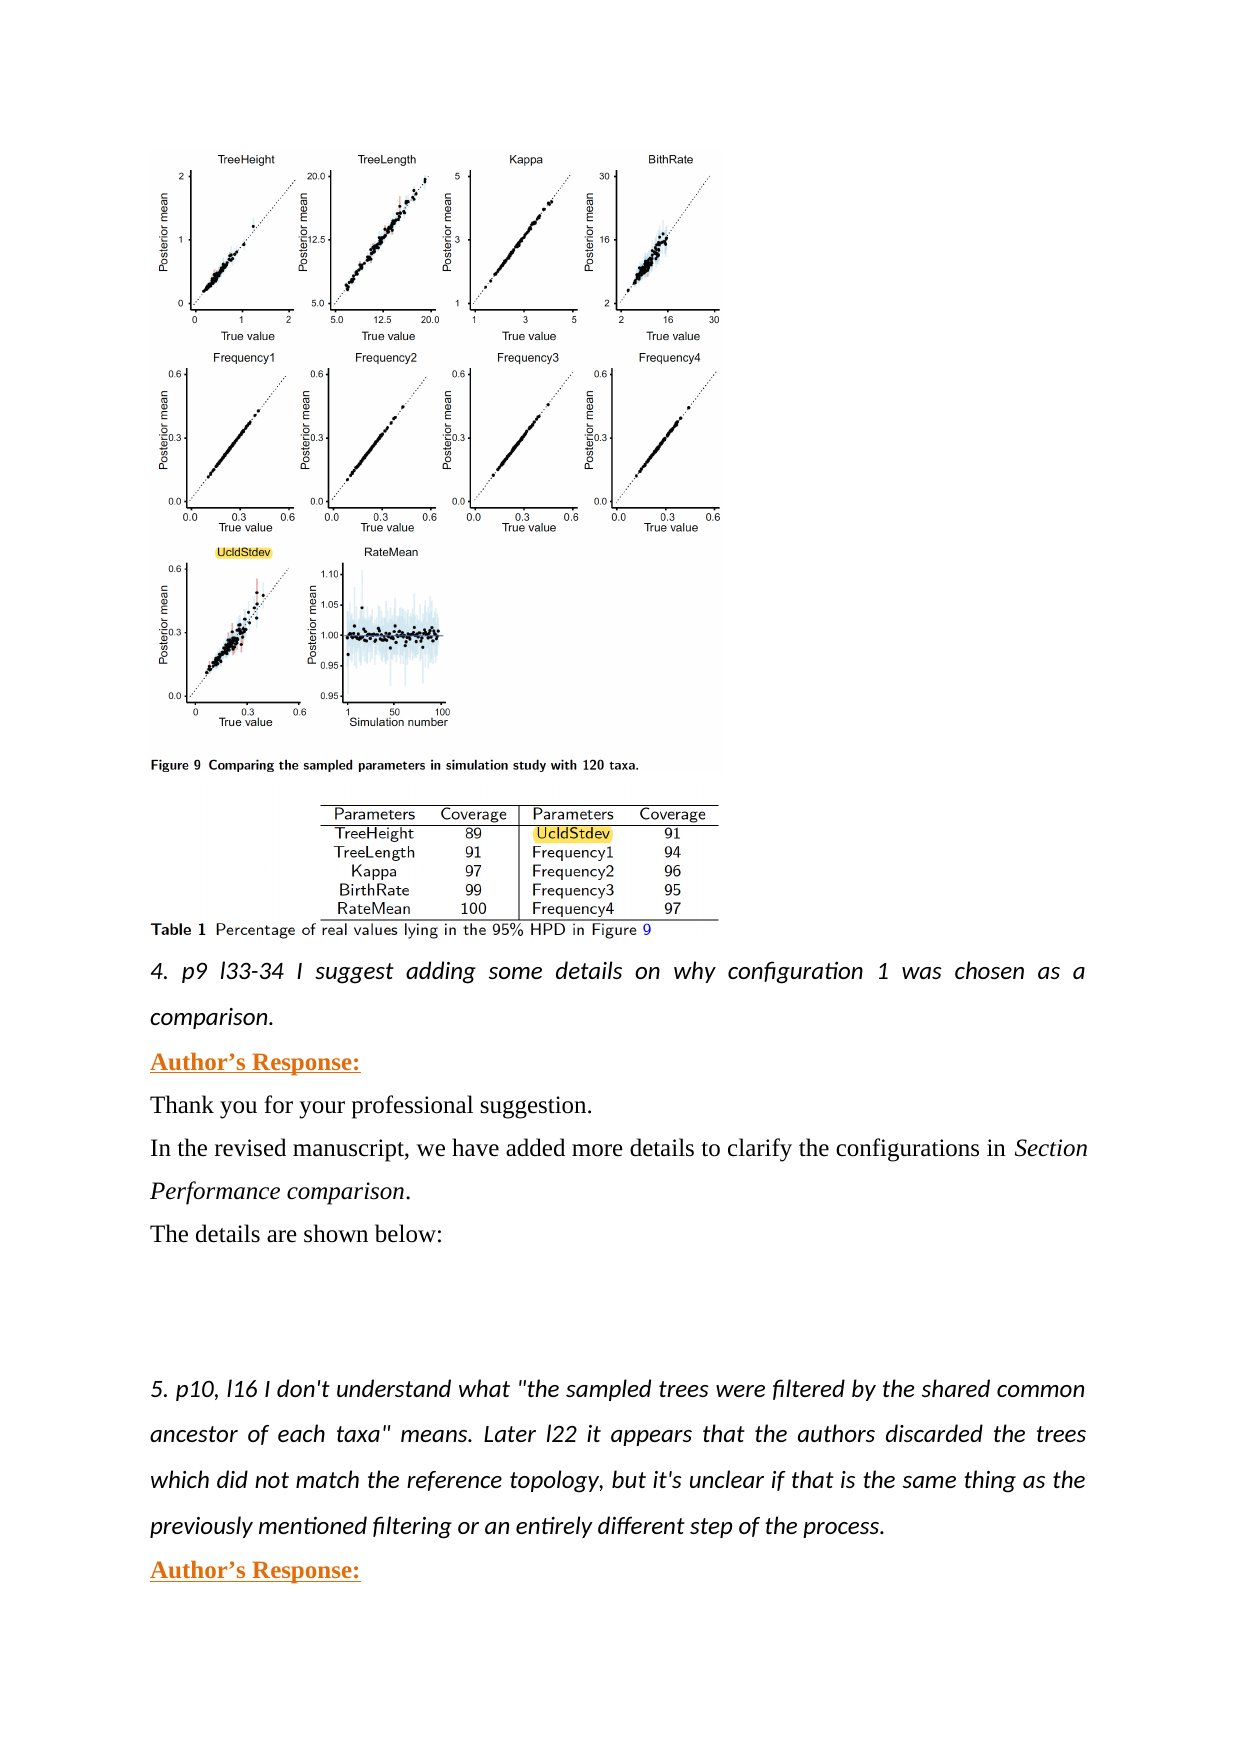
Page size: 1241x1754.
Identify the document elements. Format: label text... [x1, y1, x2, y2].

text Author’s Response: [150, 1556, 1090, 1584]
picture [150, 787, 725, 941]
text 5. p10, l16 I don't understand what "the sampled trees were filtered by the shared common ancestor of each taxa" means. Later l22 it appears that the authors discarded the trees which did not match the reference topology, but it's unclear if that is the same thing as the previously mentioned filtering or an entirely different step of the process. [150, 1373, 1090, 1540]
text In the revised manuscript, we have added more details to clarify the configurations in Section Performance comparison. [150, 1133, 1090, 1205]
text Author’s Response: [150, 1047, 1090, 1076]
text The details are shown below: [150, 1219, 1090, 1248]
text 4. p9 l33-34 I suggest adding some details on why configuration 1 was chosen as a comparison. [150, 955, 1090, 1032]
picture [150, 150, 723, 772]
text Thank you for your professional suggestion. [150, 1090, 1090, 1119]
